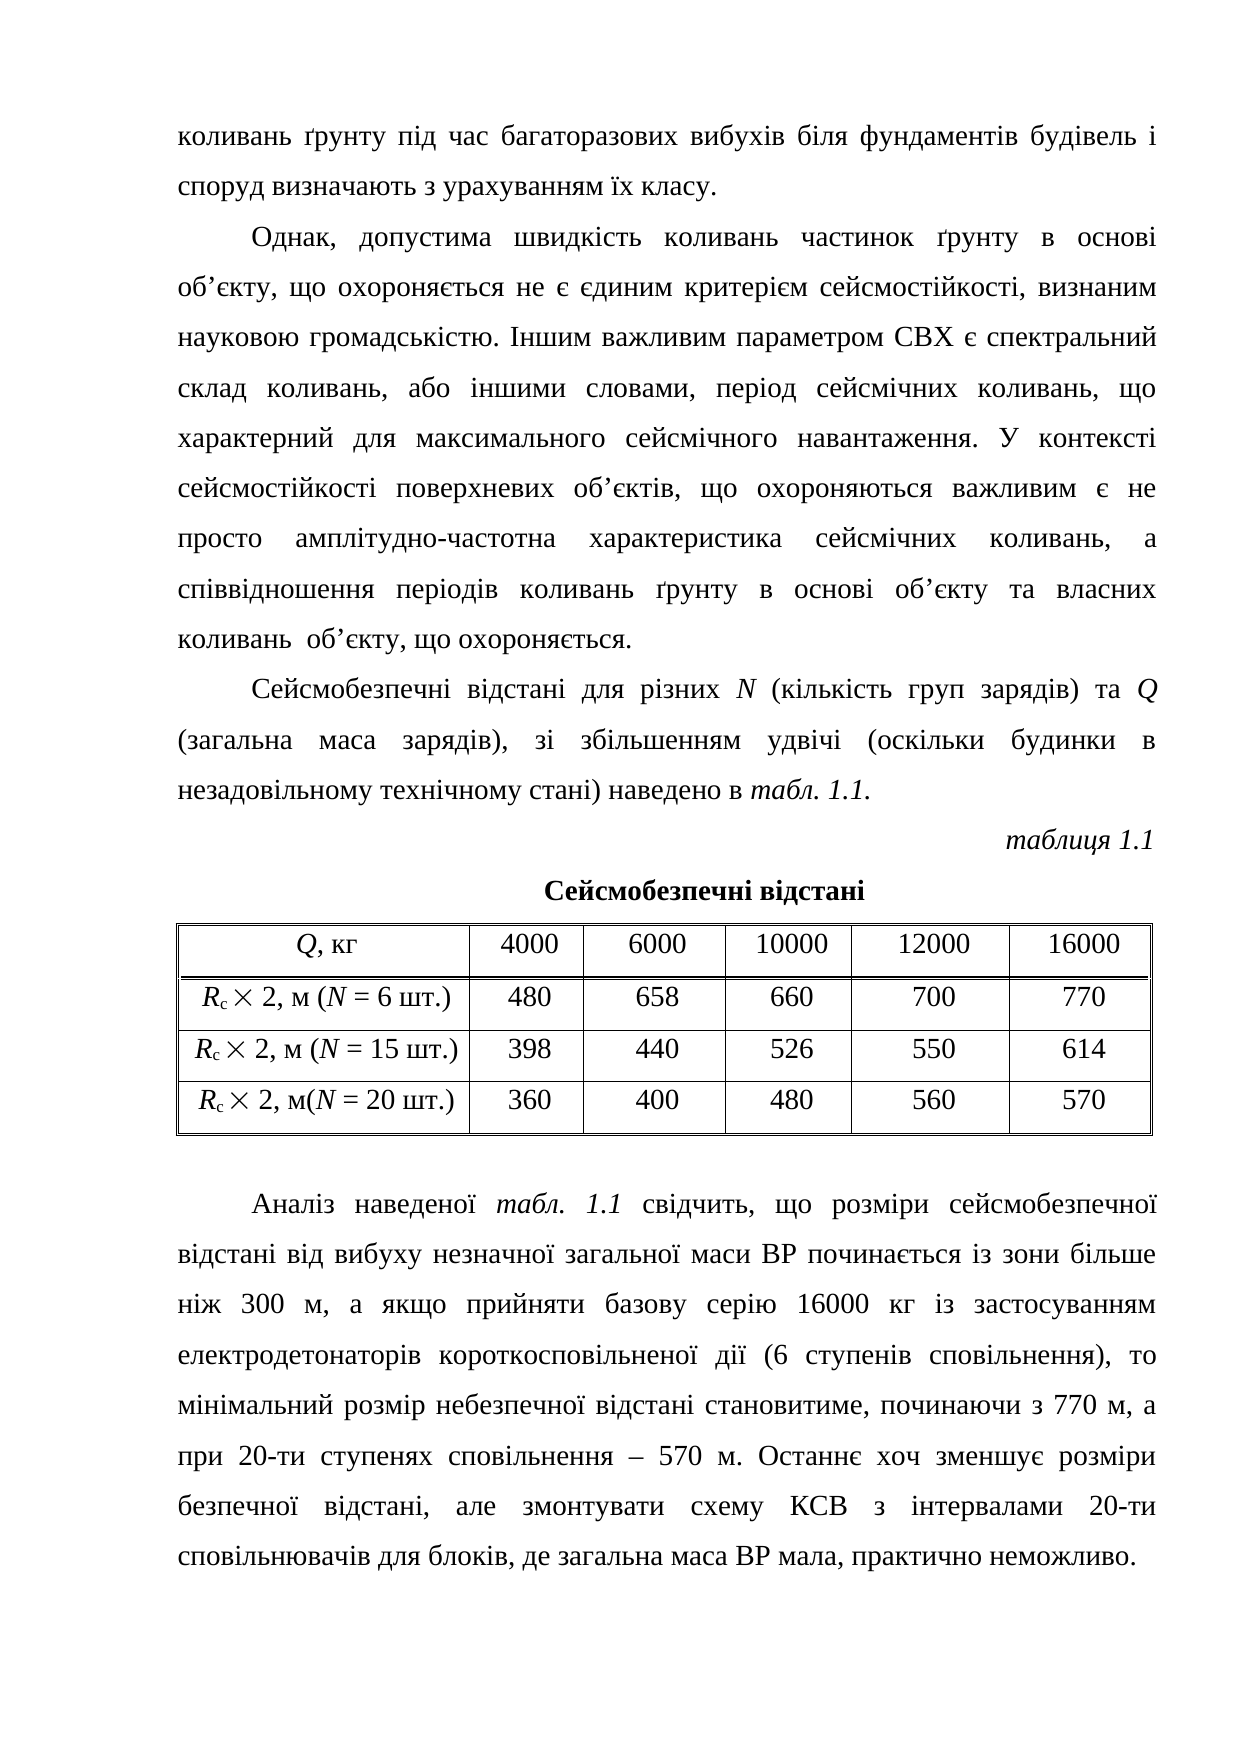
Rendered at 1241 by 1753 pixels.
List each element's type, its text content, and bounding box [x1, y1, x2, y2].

table_header 6000 [584, 926, 725, 976]
table_cell Rс (N = 20 шт.) [179, 1082, 469, 1133]
table_header 16000 [1010, 926, 1150, 976]
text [177, 118, 1157, 202]
table_cell 398 [470, 1031, 583, 1081]
text Сейсмобезпечні відстані для різних N (кількість груп зарядів) та Q (загальна маса зарядів), зі збільшенням удвічі (оскільки будинки в незадовільному технічному стані) наведено в табл. 1.1. [177, 672, 1157, 806]
table_cell 570 [1010, 1082, 1150, 1133]
table_cell 360 [470, 1082, 583, 1133]
table_header 10000 [726, 926, 851, 976]
table_header 4000 [470, 926, 583, 976]
text Сейсмобезпечні відстані [177, 873, 1157, 906]
table_cell 526 [726, 1031, 851, 1081]
table_header 12000 [852, 926, 1009, 976]
table_cell 480 [726, 1082, 851, 1133]
table_cell 658 [584, 980, 725, 1030]
table_cell 560 [852, 1082, 1009, 1133]
table_cell Rс (N = 6 шт.) [179, 976, 469, 1030]
table_cell 614 [1010, 1031, 1150, 1081]
text таблиця 1.1 [177, 822, 1157, 856]
table_cell 480 [470, 980, 583, 1030]
table_header Q, кг [179, 926, 469, 976]
table_cell 770 [1010, 976, 1150, 1030]
table_cell 550 [852, 1031, 1009, 1081]
table_cell Rс (N = 15 шт.) [179, 1031, 469, 1081]
table_cell 440 [584, 1031, 725, 1081]
table_cell 400 [584, 1082, 725, 1133]
table_cell 700 [852, 980, 1009, 1030]
text Однак, допустима швидкість коливань частинок ґрунту в основі об’єкту, що охороняється не є єдиним критерієм сейсмостійкості, визнаним науковою громадськістю. Іншим важливим параметром СВХ є спектральний склад коливань, або іншими словами, період сейсмічних коливань, що характерний для максимального сейсмічного навантаження. У контексті сейсмостійкості поверхневих об’єктів, що охороняються важливим є не просто амплітудно-частотна характеристика сейсмічних коливань, а співвідношення періодів коливань ґрунту в основі об’єкту та власних коливань об’єкту, що охороняється. [177, 219, 1157, 655]
text Аналіз наведеної табл. 1.1 свідчить, що розміри сейсмобезпечної відстані від вибуху незначної загальної маси ВР починається із зони більше ніж , а якщо прийняти базову серію із застосуванням електродетонаторів короткосповільненої дії (6 ступенів сповільнення), то мінімальний розмір небезпечної відстані становитиме, починаючи з , а при 20-ти ступенях сповільнення – . Останнє хоч зменшує розміри безпечної відстані, але змонтувати схему КСВ з інтервалами 20-ти сповільнювачів для блоків, де загальна маса ВР мала, практично неможливо. [177, 1186, 1157, 1572]
table_cell 660 [726, 980, 851, 1030]
